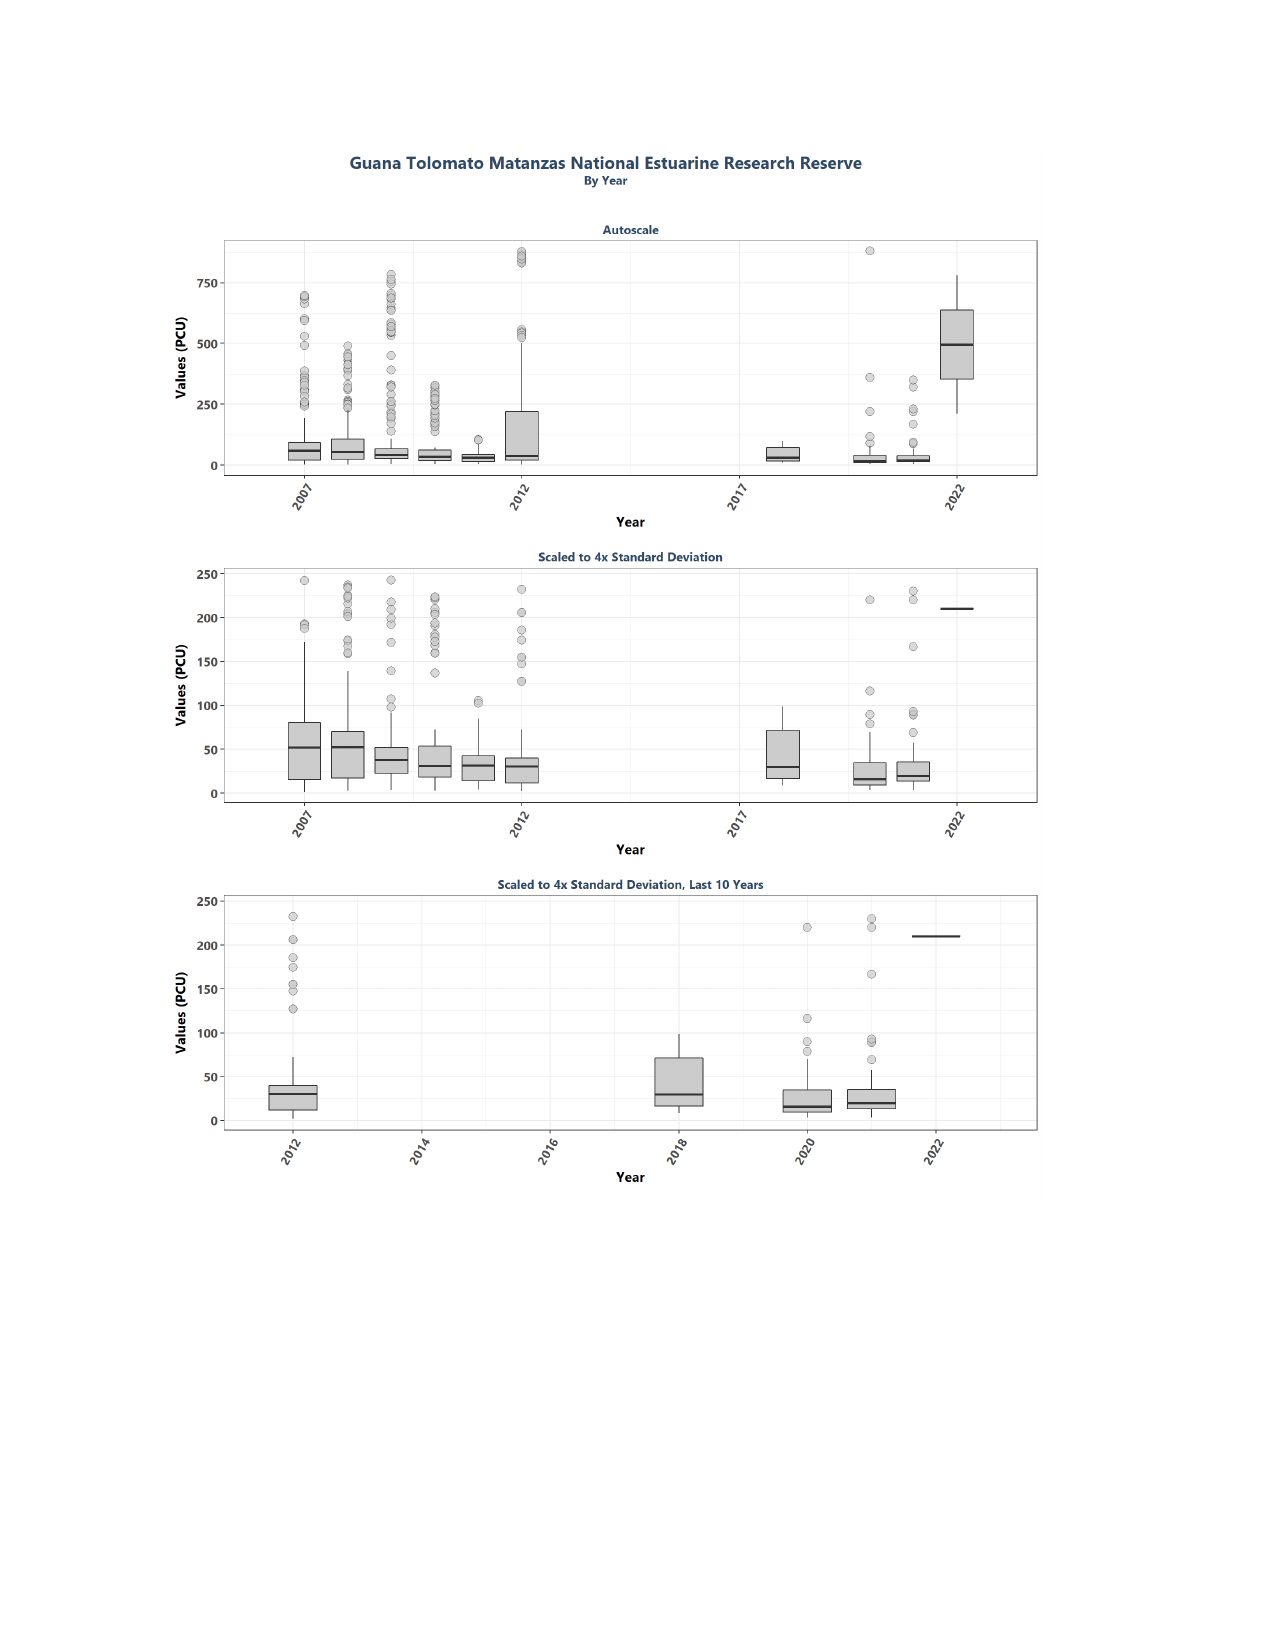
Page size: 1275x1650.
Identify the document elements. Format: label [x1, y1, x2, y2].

picture [168, 150, 1044, 1200]
